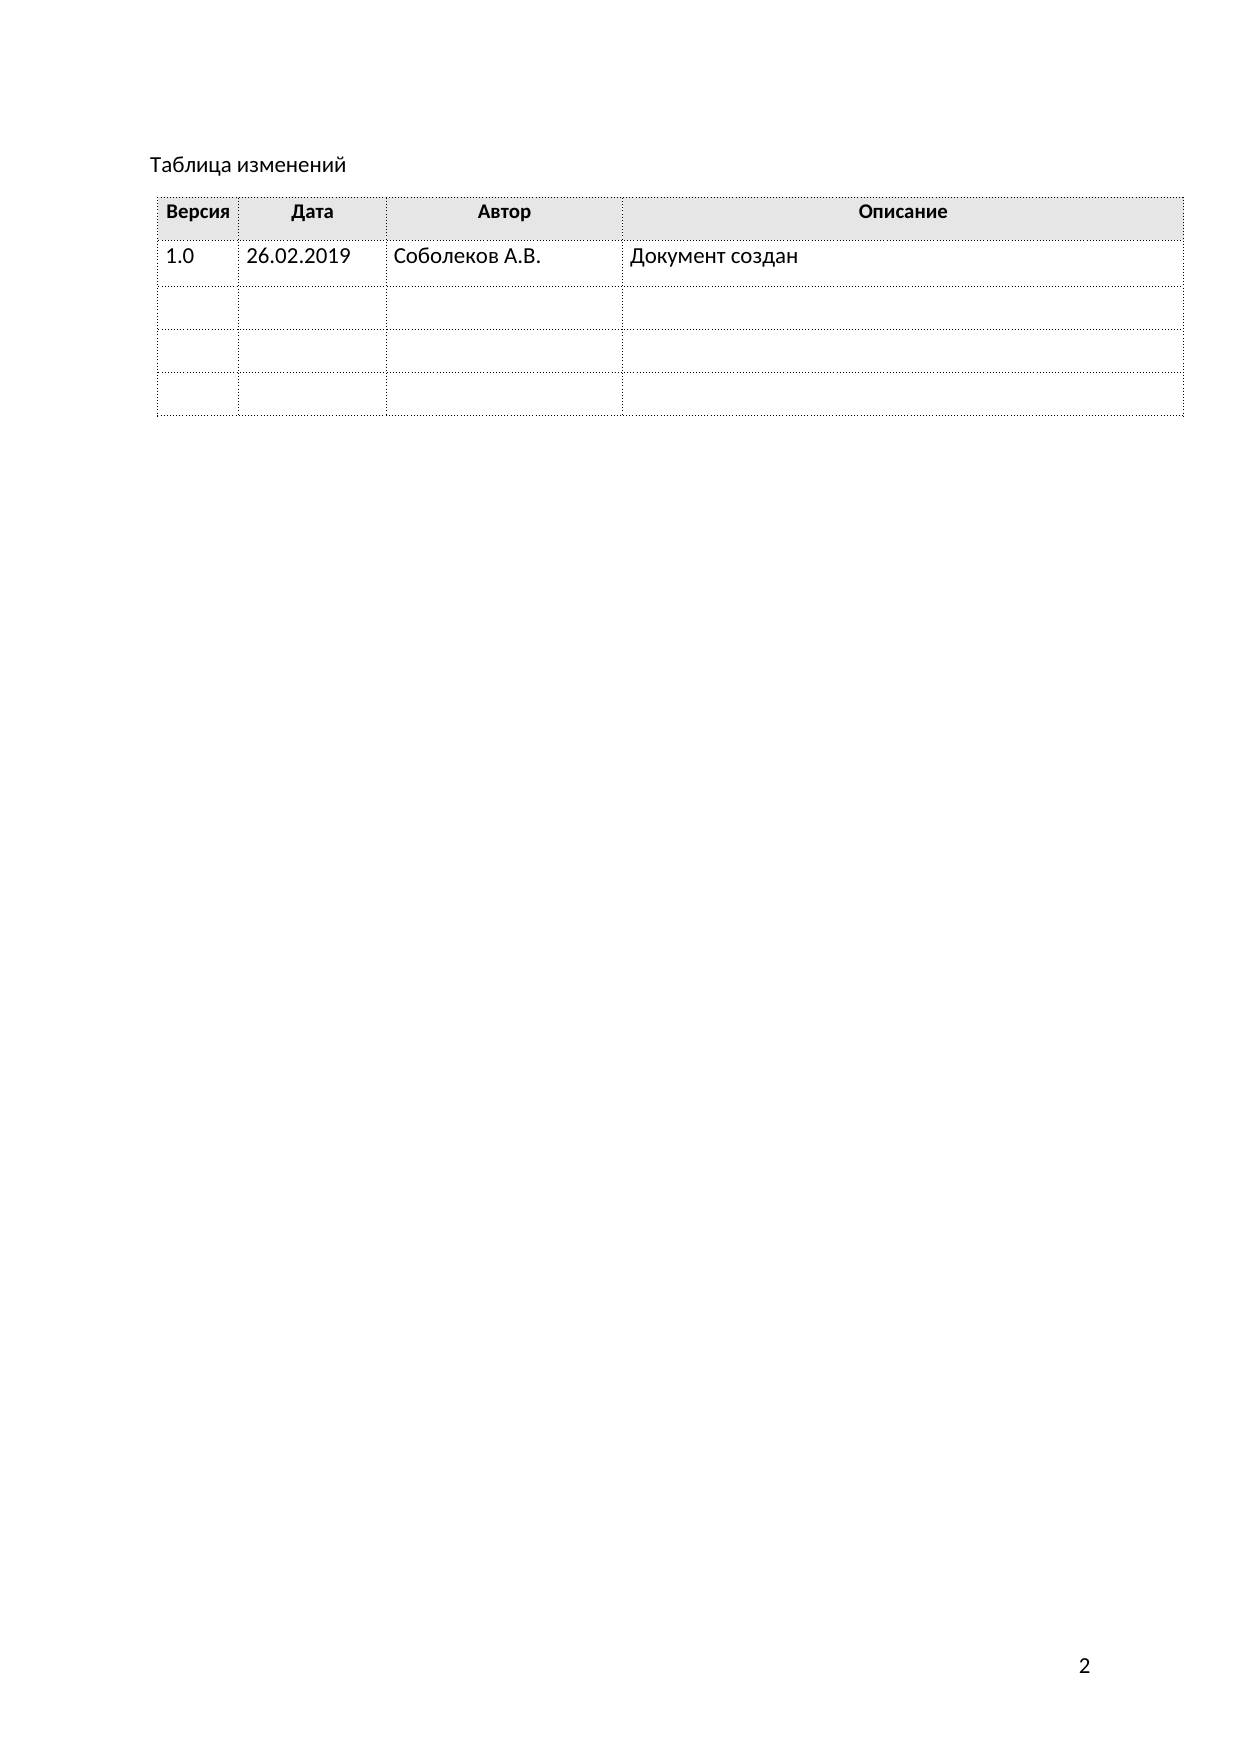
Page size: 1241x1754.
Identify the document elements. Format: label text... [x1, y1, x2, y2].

table_cell [386, 286, 622, 329]
table_header Дата [239, 197, 386, 240]
table_header Автор [386, 197, 622, 240]
table_cell [158, 329, 239, 372]
table_cell 26.02.2019 [239, 240, 386, 286]
table_cell [158, 372, 239, 415]
table_cell [239, 372, 386, 415]
table_cell Документ создан [623, 240, 1184, 286]
table_cell [623, 329, 1184, 372]
table_cell 1.0 [158, 240, 239, 286]
table_cell [386, 329, 622, 372]
table_cell [623, 286, 1184, 329]
table_cell [623, 372, 1184, 415]
table_cell [239, 329, 386, 372]
table_header Описание [623, 197, 1184, 240]
table_cell Соболеков А.В. [386, 240, 622, 286]
table_cell [386, 372, 622, 415]
text Таблица изменений [150, 150, 1090, 178]
table_cell [158, 286, 239, 329]
table_cell [239, 286, 386, 329]
table_header Версия [158, 197, 239, 240]
